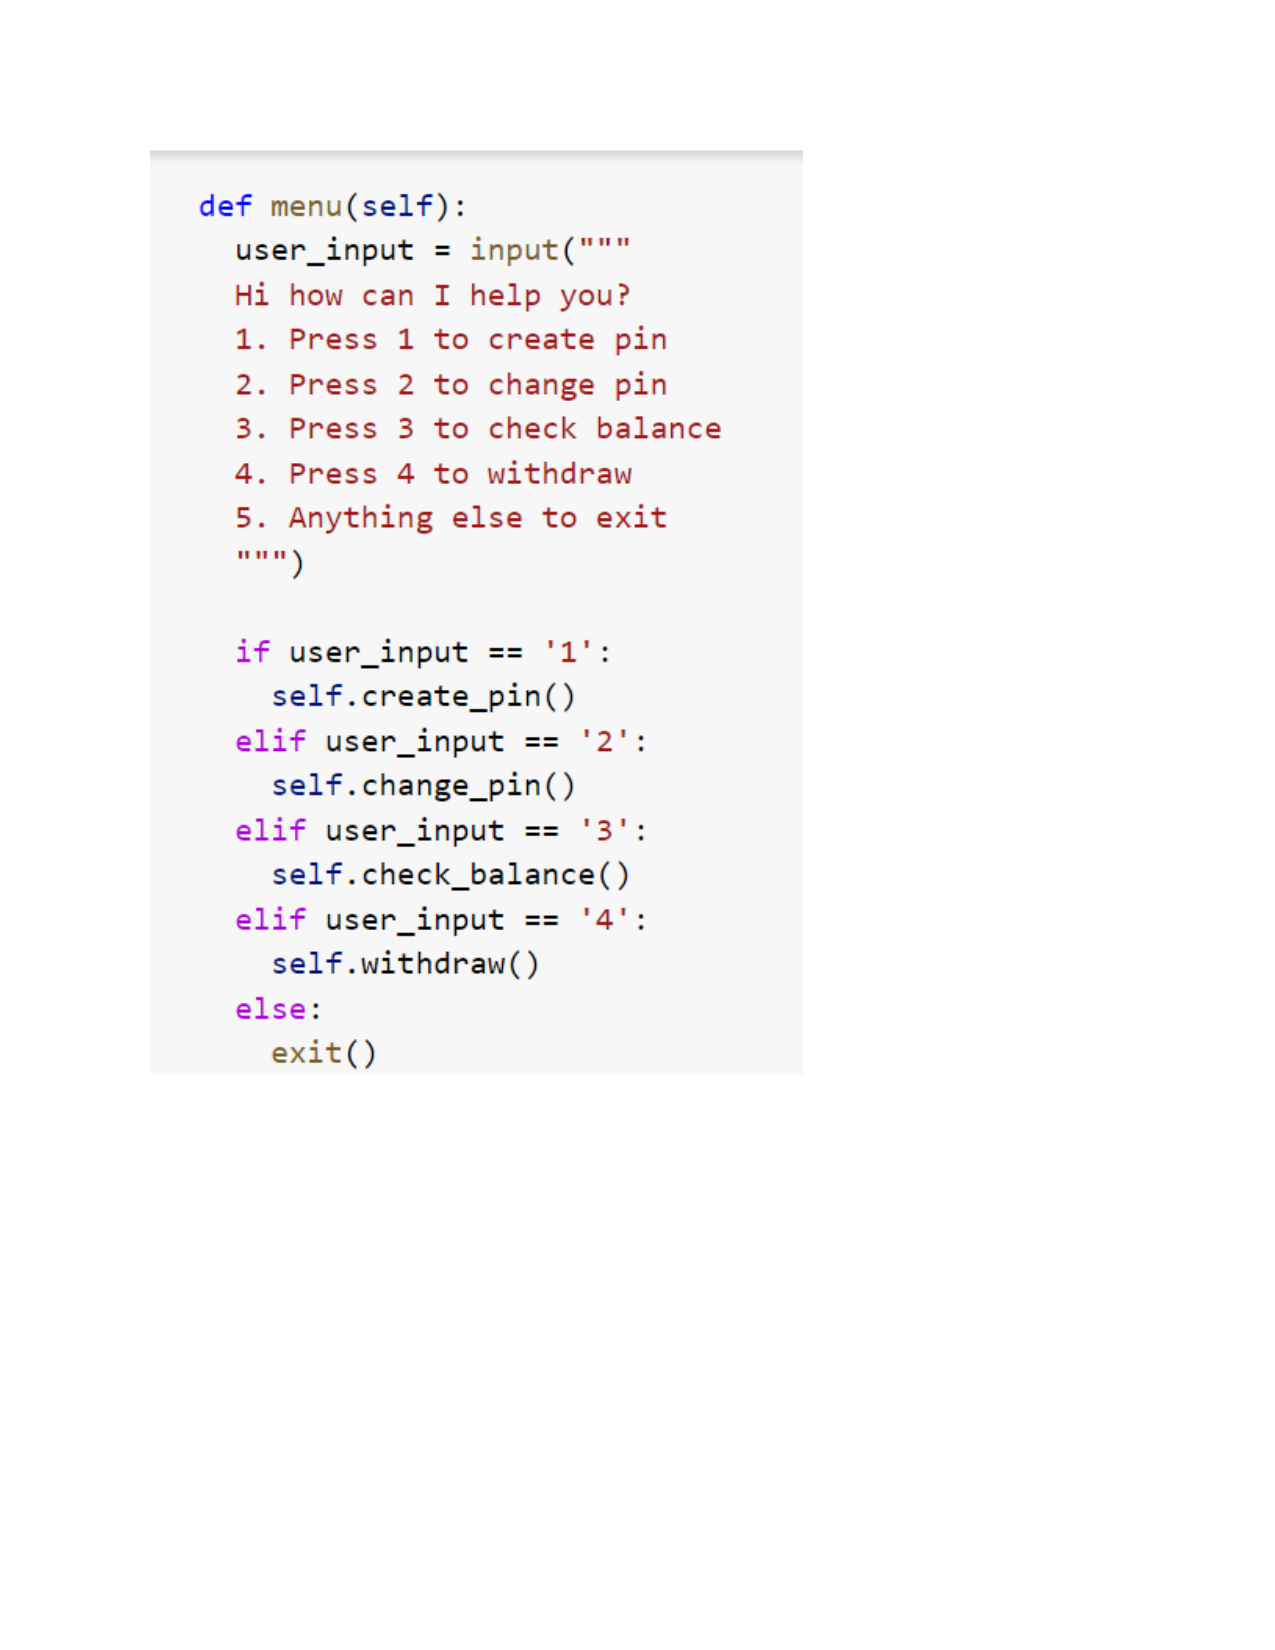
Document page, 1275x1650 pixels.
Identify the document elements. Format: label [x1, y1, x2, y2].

picture [150, 150, 804, 1074]
